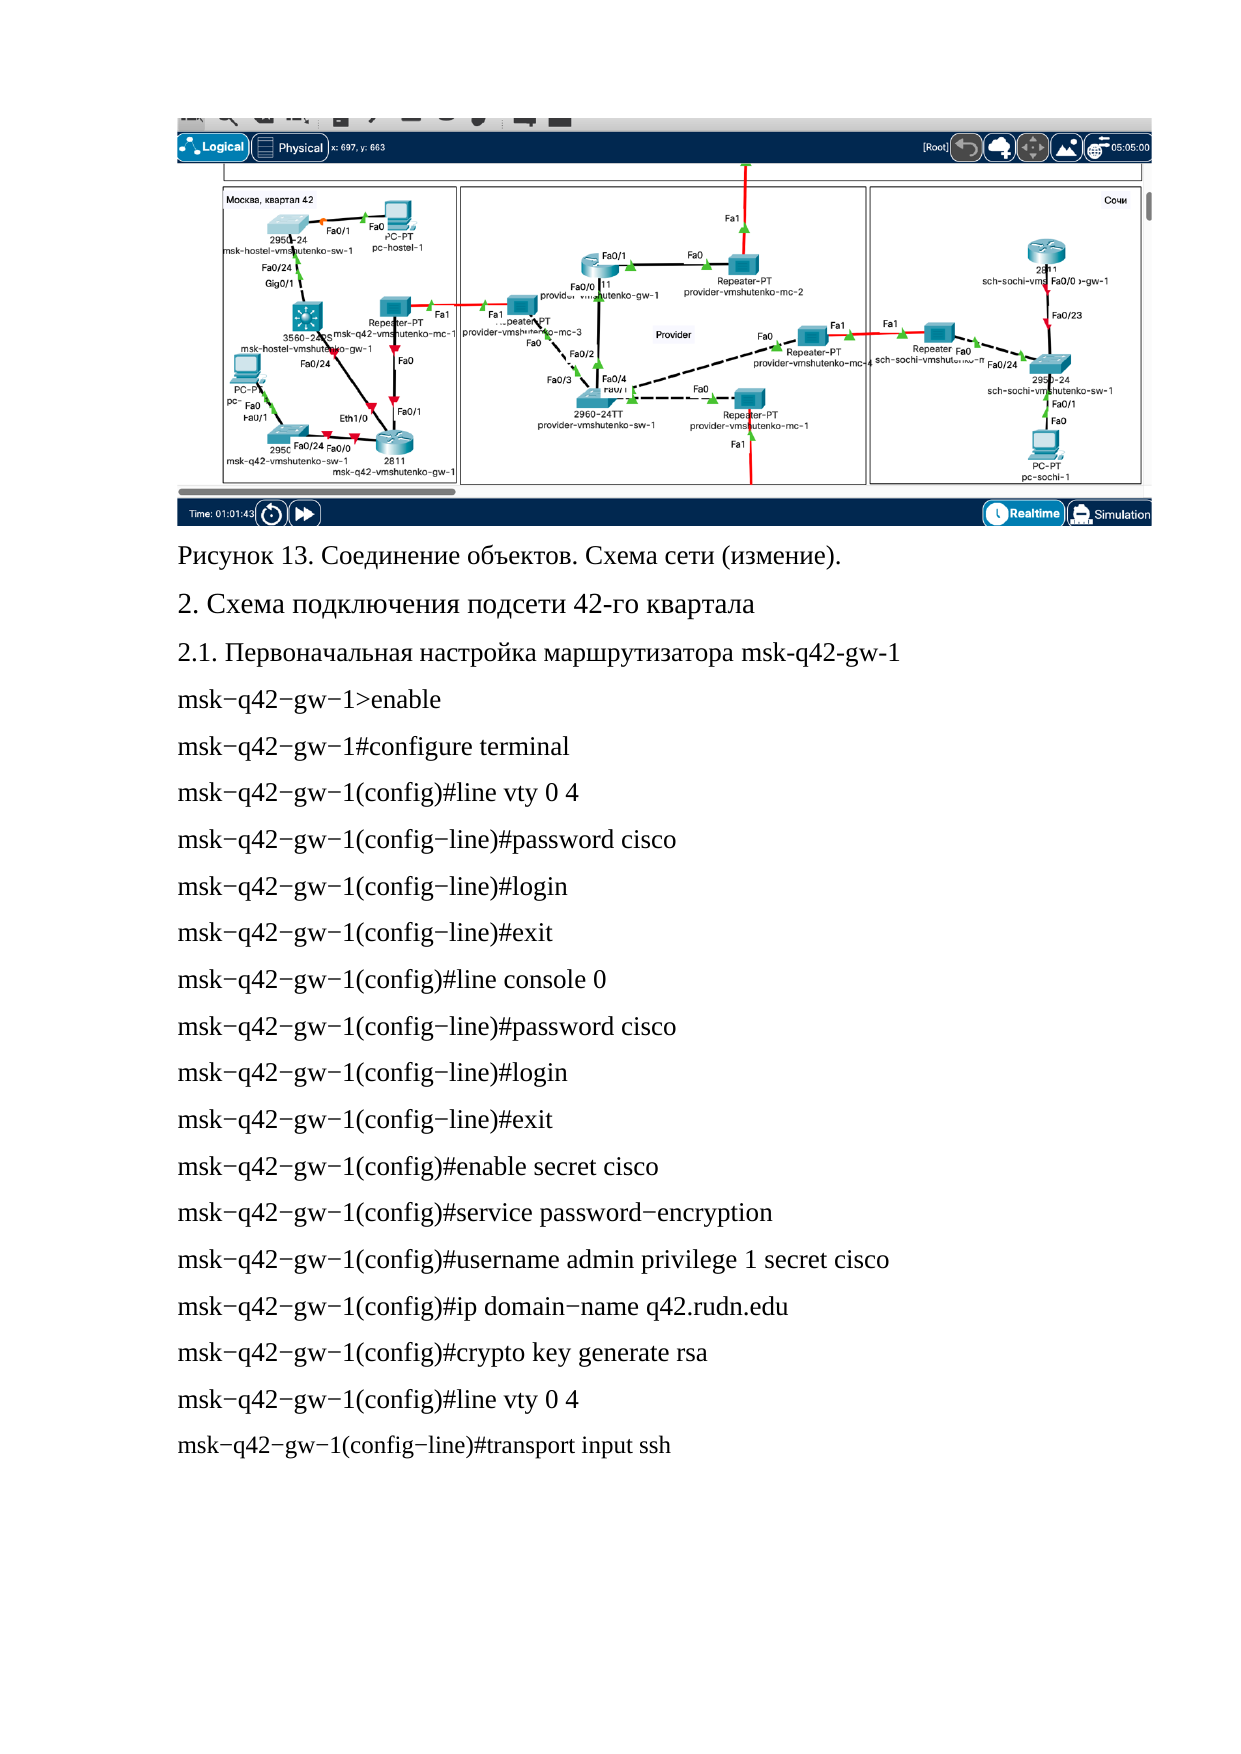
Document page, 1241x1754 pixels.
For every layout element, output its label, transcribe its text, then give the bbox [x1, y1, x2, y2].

picture [1051, 511, 1059, 517]
text Рисунок 13. Соединение объектов. Схема сети (измение). [177, 539, 1152, 571]
text msk−q42−gw−1(config−line)#login [177, 870, 1152, 901]
text msk−q42−gw−1(config−line)#password cisco [177, 1010, 1152, 1041]
picture [1019, 511, 1033, 517]
text msk−q42−gw−1(config)#enable secret cisco [177, 1150, 1152, 1181]
picture [1036, 509, 1044, 517]
picture [986, 503, 1008, 526]
text msk−q42−gw−1(config−line)#login [177, 1056, 1152, 1088]
text msk−q42−gw−1>enable [177, 683, 1152, 714]
text msk−q42−gw−1(config−line)#exit [177, 916, 1152, 948]
text msk−q42−gw−1(config)#line vty 0 4 [177, 1383, 1152, 1414]
text 2.1. Первоначальная настройка маршрутизатора msk-q42-gw-1 [177, 636, 1152, 668]
text 2. Схема подключения подсети 42-го квартала [177, 586, 1152, 620]
text msk−q42−gw−1(config)#line vty 0 4 [177, 776, 1152, 808]
text msk−q42−gw−1#configure terminal [177, 730, 1152, 761]
text msk−q42−gw−1(config)#service password−encryption [177, 1196, 1152, 1228]
text msk−q42−gw−1(config)#ip domain−name q42.rudn.edu [177, 1290, 1152, 1321]
picture [235, 143, 243, 150]
text msk−q42−gw−1(config−line)#transport input ssh [177, 1430, 1152, 1458]
text msk−q42−gw−1(config)#username admin privilege 1 secret cisco [177, 1243, 1152, 1274]
text msk−q42−gw−1(config)#crypto key generate rsa [177, 1336, 1152, 1368]
picture [218, 143, 229, 152]
picture [177, 118, 1152, 526]
text msk−q42−gw−1(config)#line console 0 [177, 963, 1152, 994]
text msk−q42−gw−1(config−line)#password cisco [177, 823, 1152, 854]
picture [1011, 509, 1016, 517]
text msk−q42−gw−1(config−line)#exit [177, 1103, 1152, 1134]
